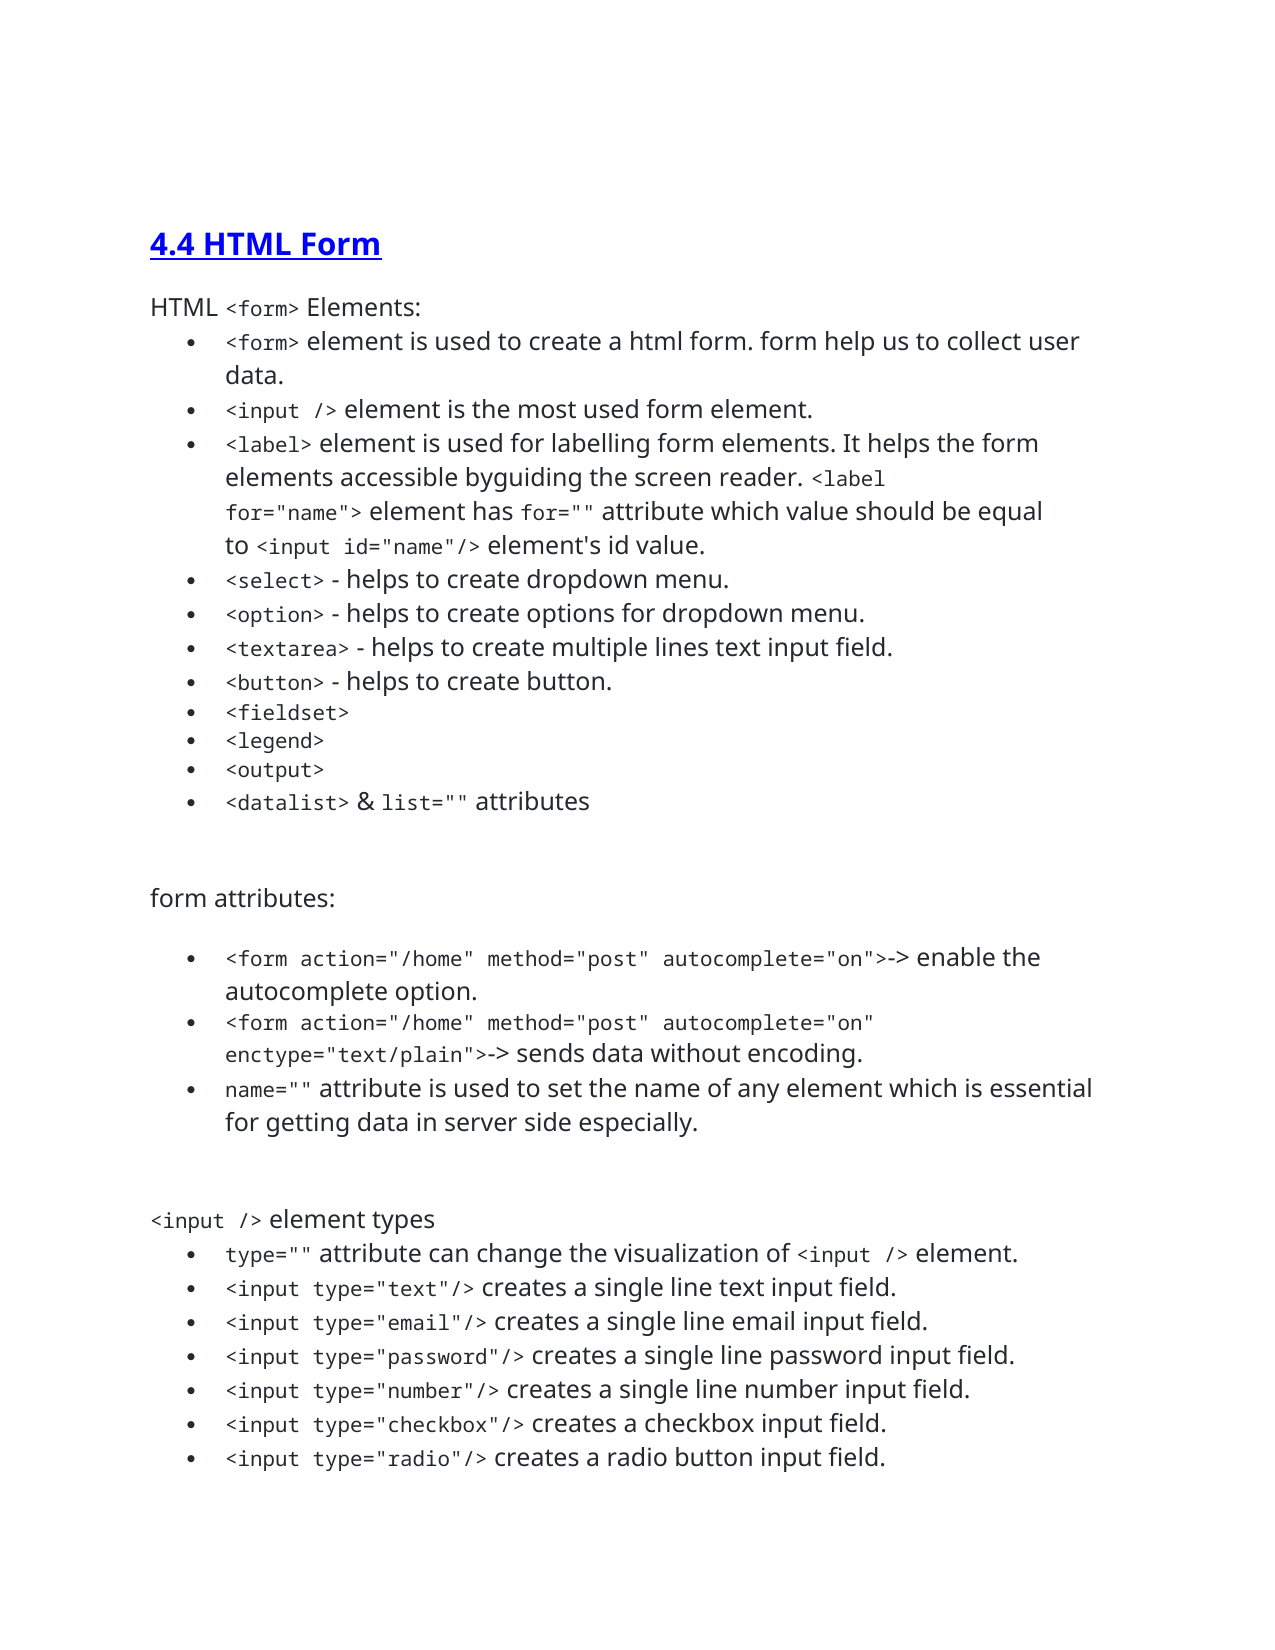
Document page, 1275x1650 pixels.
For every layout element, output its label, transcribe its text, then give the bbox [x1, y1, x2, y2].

list <fieldset> [187, 698, 1125, 726]
list <select> - helps to create dropdown menu. [187, 562, 1125, 596]
list <input /> element is the most used form element. [187, 391, 1125, 425]
list <input type="text"/> creates a single line text input field. [187, 1270, 1125, 1304]
list <form action="/home" method="post" autocomplete="on" enctype="text/plain">-> sends data without encoding. [187, 1008, 1125, 1070]
list <legend> [187, 726, 1125, 755]
list <output> [187, 755, 1125, 783]
list <input type="password"/> creates a single line password input field. [187, 1338, 1125, 1372]
list <datalist> & list="" attributes [187, 783, 1125, 817]
list <input type="email"/> creates a single line email input field. [187, 1304, 1125, 1338]
list <option> - helps to create options for dropdown menu. [187, 596, 1125, 630]
list <form> element is used to create a html form. form help us to collect user data. [187, 323, 1125, 391]
list <textarea> - helps to create multiple lines text input field. [187, 630, 1125, 664]
list <button> - helps to create button. [187, 664, 1125, 698]
list type="" attribute can change the visualization of <input /> element. [187, 1236, 1125, 1270]
text HTML <form> Elements: [150, 289, 1125, 323]
text 4.4 HTML Form [150, 222, 1125, 264]
list <input type="checkbox"/> creates a checkbox input field. [187, 1406, 1125, 1440]
list <label> element is used for labelling form elements. It helps the form elements accessible byguiding the screen reader. <label for="name"> element has for="" attribute which value should be equal to <input id="name"/> element's id value. [187, 425, 1125, 562]
text <input /> element types [150, 1202, 1125, 1236]
list <form action="/home" method="post" autocomplete="on">-> enable the autocomplete option. [187, 939, 1125, 1008]
list <input type="number"/> creates a single line number input field. [187, 1372, 1125, 1406]
list name="" attribute is used to set the name of any element which is essential for getting data in server side especially. [187, 1070, 1125, 1138]
list <input type="radio"/> creates a radio button input field. [187, 1440, 1125, 1474]
text form attributes: [150, 881, 1125, 914]
